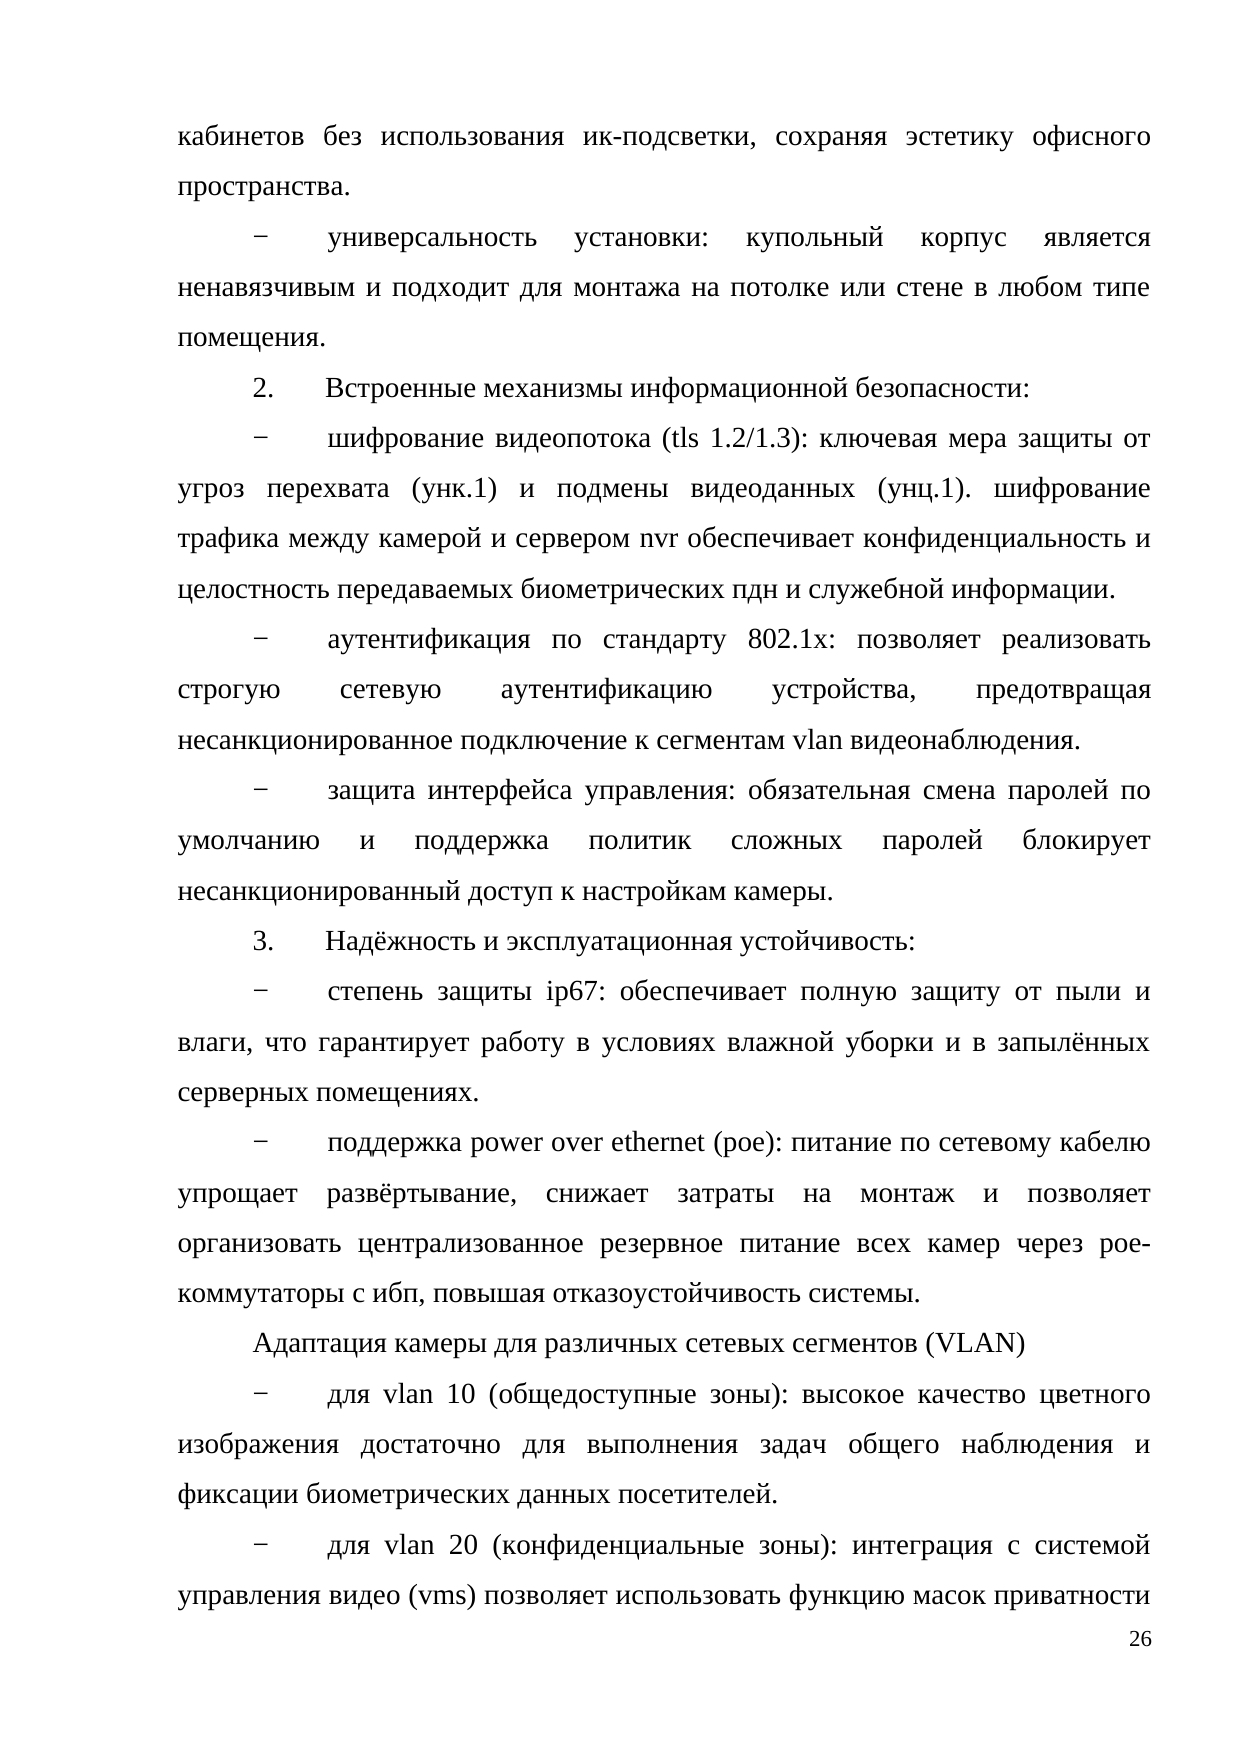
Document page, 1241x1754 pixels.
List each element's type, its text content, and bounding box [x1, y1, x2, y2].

list универсальность установки: купольный корпус является ненавязчивым и подходит для монтажа на потолке или стене в любом типе помещения. [177, 219, 1152, 353]
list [177, 1527, 1152, 1611]
list аутентификация по стандарту 802.1x: позволяет реализовать строгую сетевую аутентификацию устройства, предотвращая несанкционированное подключение к сегментам vlan видеонаблюдения. [177, 621, 1152, 755]
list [177, 118, 1152, 202]
list поддержка power over ethernet (poe): питание по сетевому кабелю упрощает развёртывание, снижает затраты на монтаж и позволяет организовать централизованное резервное питание всех камер через poe-коммутаторы с ибп, повышая отказоустойчивость системы. [177, 1124, 1152, 1309]
list Надёжность и эксплуатационная устойчивость: [177, 923, 1152, 957]
list Встроенные механизмы информационной безопасности: [177, 370, 1152, 403]
list шифрование видеопотока (tls 1.2/1.3): ключевая мера защиты от угроз перехвата (унк.1) и подмены видеоданных (унц.1). шифрование трафика между камерой и сервером nvr обеспечивает конфиденциальность и целостность передаваемых биометрических пдн и служебной информации. [177, 420, 1152, 604]
list защита интерфейса управления: обязательная смена паролей по умолчанию и поддержка политик сложных паролей блокирует несанкционированный доступ к настройкам камеры. [177, 772, 1152, 906]
list степень защиты ip67: обеспечивает полную защиту от пыли и влаги, что гарантирует работу в условиях влажной уборки и в запылённых серверных помещениях. [177, 973, 1152, 1108]
list для vlan 10 (общедоступные зоны): высокое качество цветного изображения достаточно для выполнения задач общего наблюдения и фиксации биометрических данных посетителей. [177, 1376, 1152, 1510]
text Адаптация камеры для различных сетевых сегментов (VLAN) [177, 1326, 1152, 1359]
